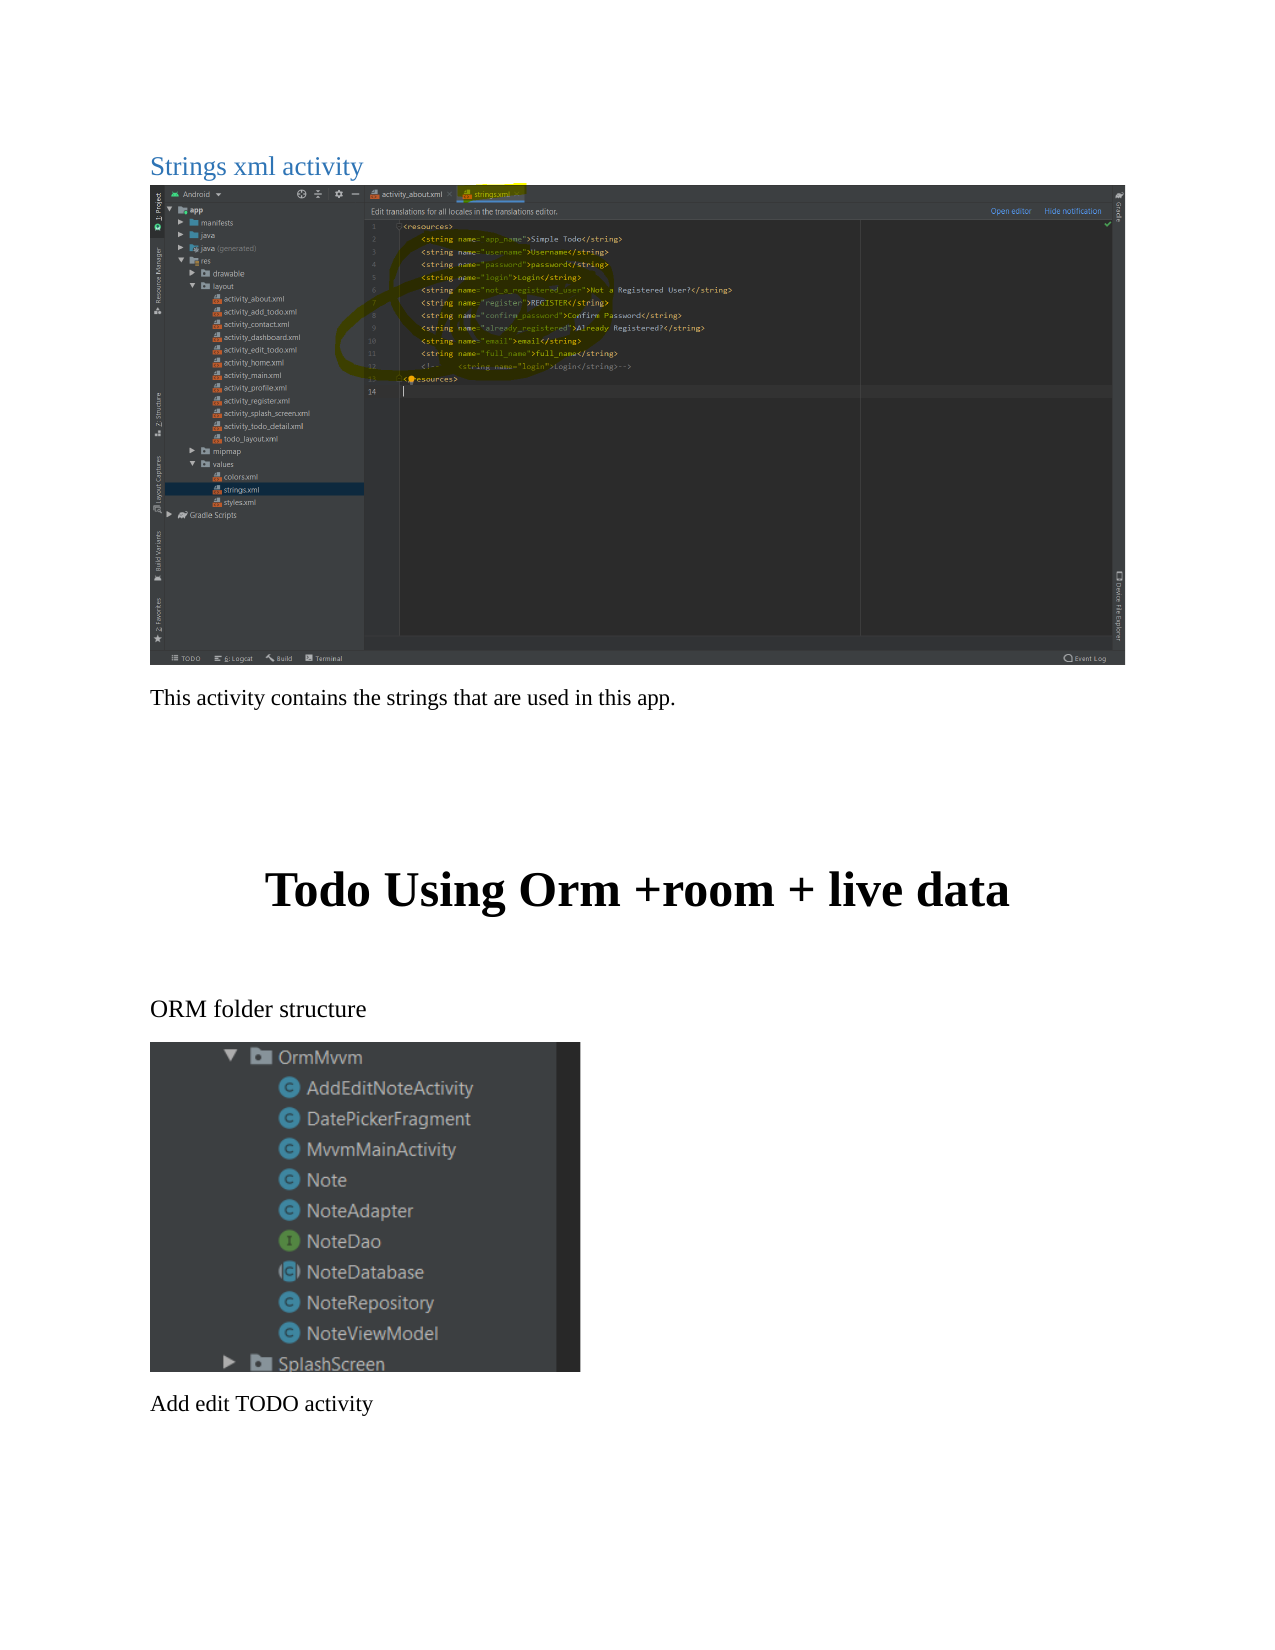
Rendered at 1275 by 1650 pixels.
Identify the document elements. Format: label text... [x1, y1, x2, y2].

subtitle Todo Using Orm +room + live data [150, 860, 1125, 918]
text This activity contains the strings that are used in this app. [150, 684, 1125, 710]
picture [150, 1042, 581, 1372]
picture [150, 183, 1125, 665]
text ORM folder structure [150, 994, 1125, 1023]
subtitle Strings xml activity [150, 150, 1125, 181]
text Add edit TODO activity [150, 1390, 1125, 1416]
